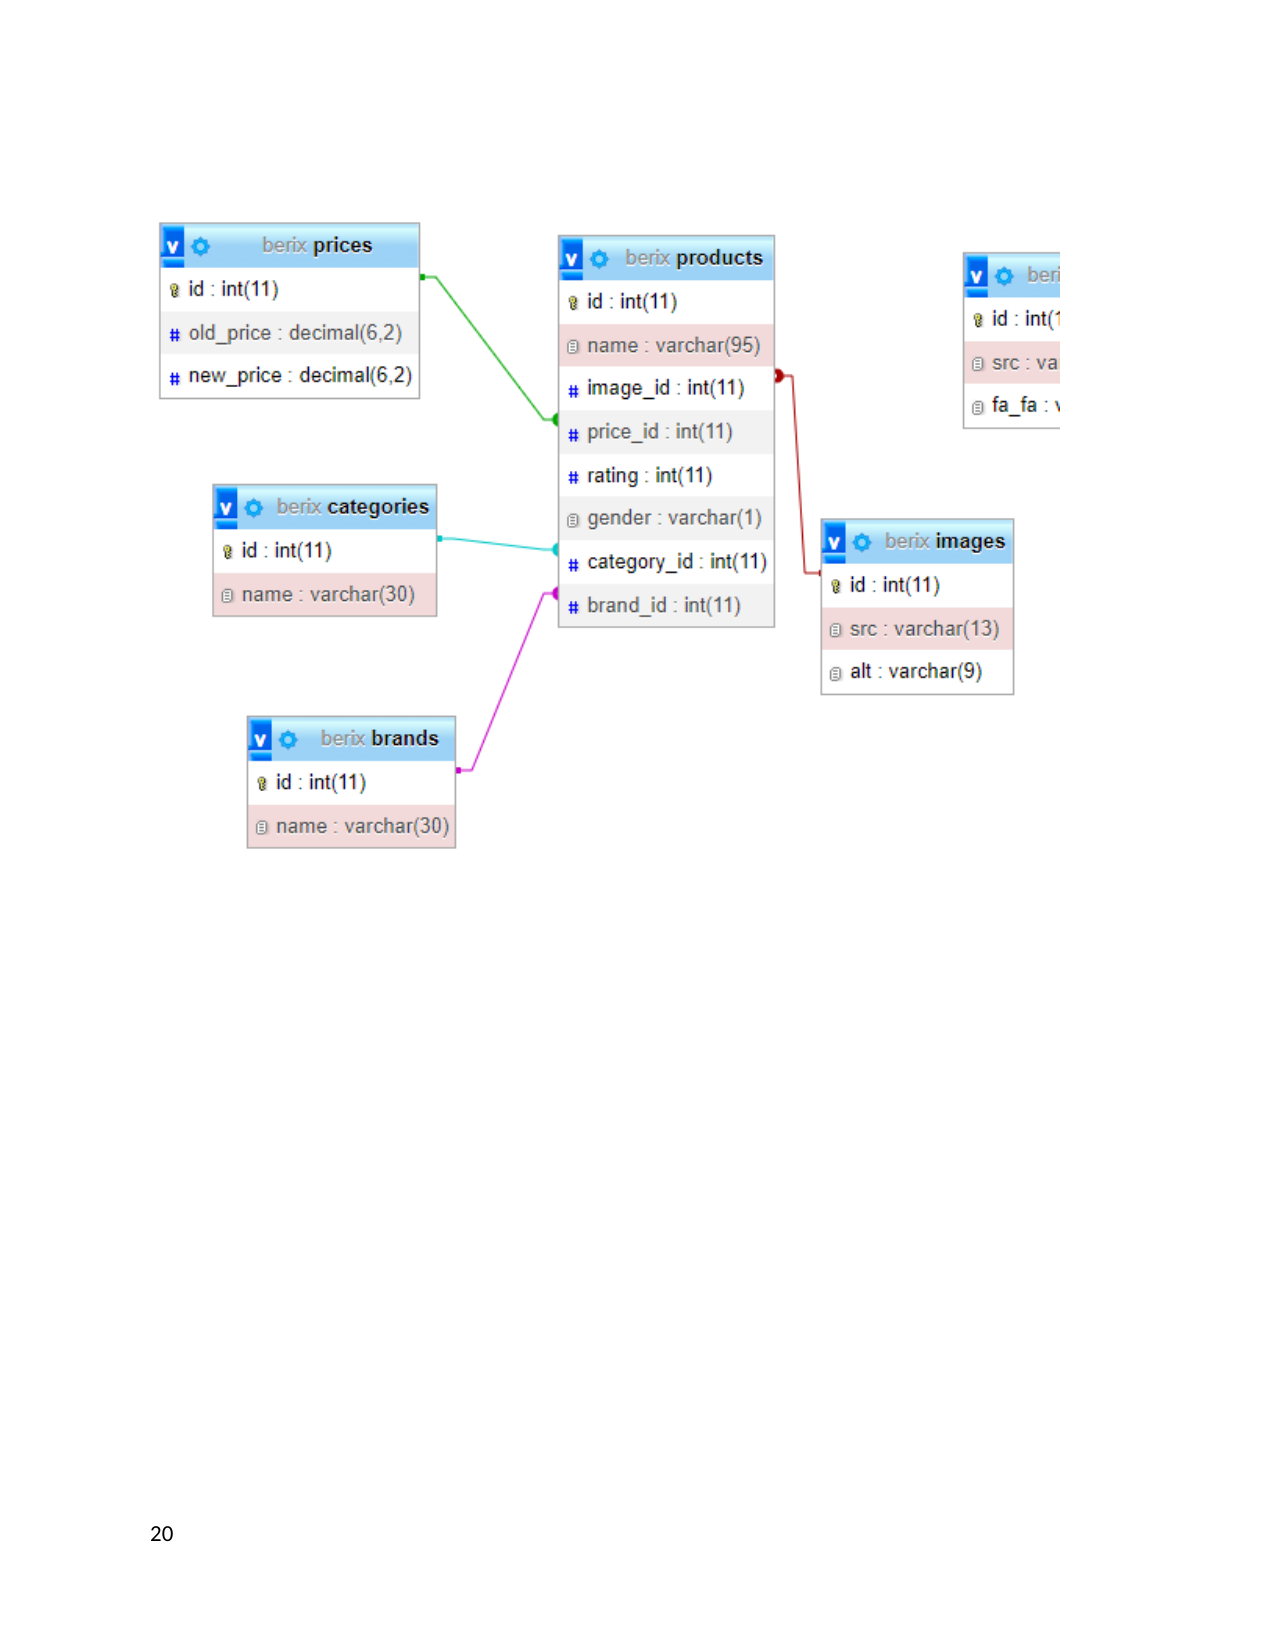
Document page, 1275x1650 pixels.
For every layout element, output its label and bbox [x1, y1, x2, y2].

picture [150, 149, 1060, 874]
